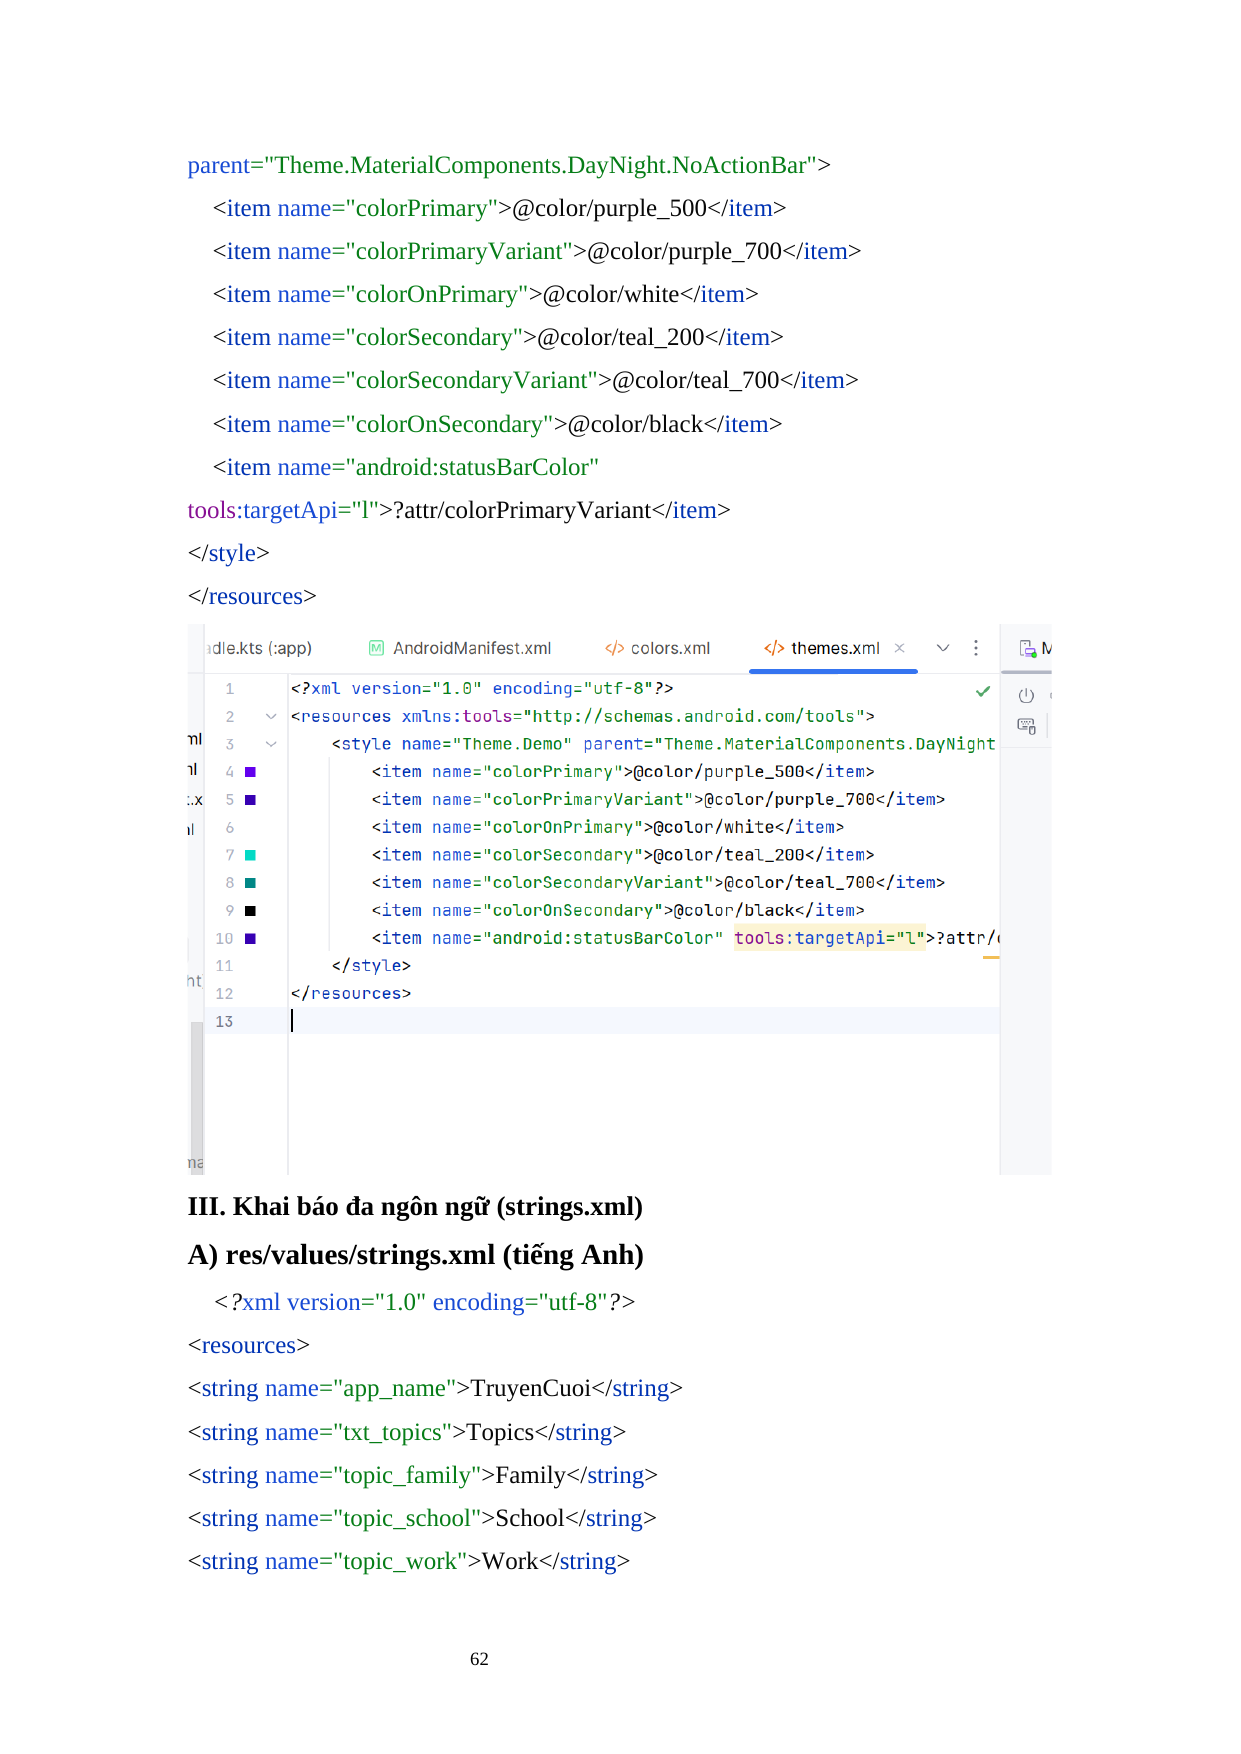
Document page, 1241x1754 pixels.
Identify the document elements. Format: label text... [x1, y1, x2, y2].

text A) res/values/strings.xml (tiếng Anh) [187, 1237, 1053, 1271]
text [187, 150, 1053, 610]
picture [187, 624, 1052, 1175]
text III. Khai báo đa ngôn ngữ (strings.xml) [187, 1190, 1053, 1221]
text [187, 1287, 1053, 1575]
